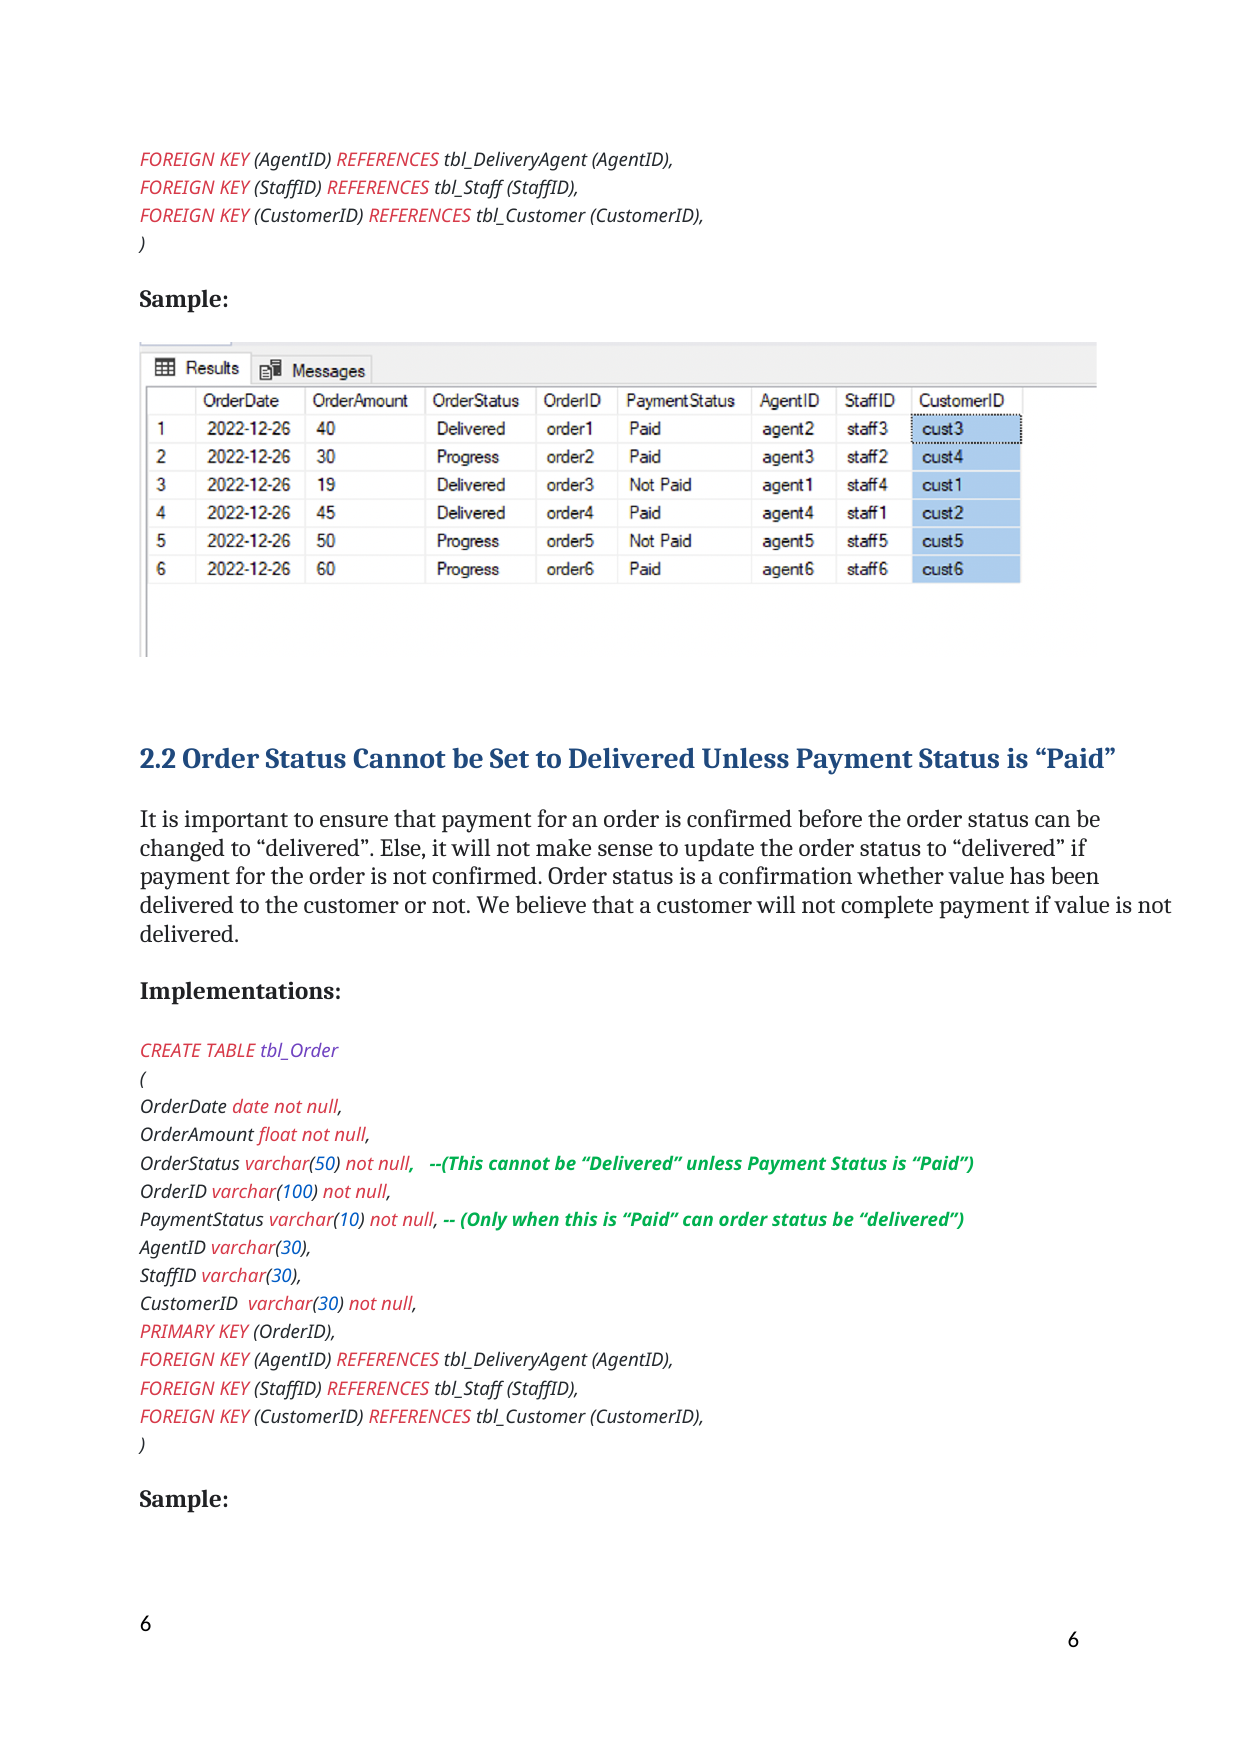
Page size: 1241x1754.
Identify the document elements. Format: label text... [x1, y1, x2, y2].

text Sample: [139, 1485, 1176, 1514]
text Sample: [139, 285, 1176, 314]
text OrderDate date not null, [139, 1091, 1176, 1119]
text FOREIGN KEY (CustomerID) REFERENCES tbl_Customer (CustomerID), [139, 200, 1176, 228]
text OrderStatus varchar(50) not null, --(This cannot be “Delivered” unless Payment Status is “Paid”) [139, 1147, 1176, 1175]
text FOREIGN KEY (StaffID) REFERENCES tbl_Staff (StaffID), [139, 172, 1176, 200]
text PaymentStatus varchar(10) not null, -- (Only when this is “Paid” can order status be “delivered”) [139, 1203, 1176, 1232]
text OrderAmount float not null, [139, 1119, 1176, 1147]
text FOREIGN KEY (StaffID) REFERENCES tbl_Staff (StaffID), [139, 1372, 1176, 1400]
text CustomerID varchar(30) not null, [139, 1288, 1176, 1316]
text PRIMARY KEY (OrderID), [139, 1316, 1176, 1344]
text FOREIGN KEY (AgentID) REFERENCES tbl_DeliveryAgent (AgentID), [139, 1344, 1176, 1372]
text FOREIGN KEY (AgentID) REFERENCES tbl_DeliveryAgent (AgentID), [139, 144, 1176, 172]
picture [139, 342, 1097, 657]
text ) [139, 1428, 1176, 1457]
text AgentID varchar(30), [139, 1232, 1176, 1260]
text OrderID varchar(100) not null, [139, 1175, 1176, 1203]
text CREATE TABLE tbl_Order [139, 1035, 1176, 1063]
text FOREIGN KEY (CustomerID) REFERENCES tbl_Customer (CustomerID), [139, 1400, 1176, 1428]
text ) [139, 228, 1176, 256]
text It is important to ensure that payment for an order is confirmed before the order status can be changed to “delivered”. Else, it will not make sense to update the order status to “delivered” if payment for the order is not confirmed. Order status is a confirmation whether value has been delivered to the customer or not. We believe that a customer will not complete payment if value is not delivered. [139, 805, 1176, 948]
text ( [139, 1063, 1176, 1091]
text StaffID varchar(30), [139, 1260, 1176, 1288]
text 2.2 Order Status Cannot be Set to Delivered Unless Payment Status is “Paid” [139, 742, 1176, 776]
text Implementations: [139, 977, 1176, 1006]
